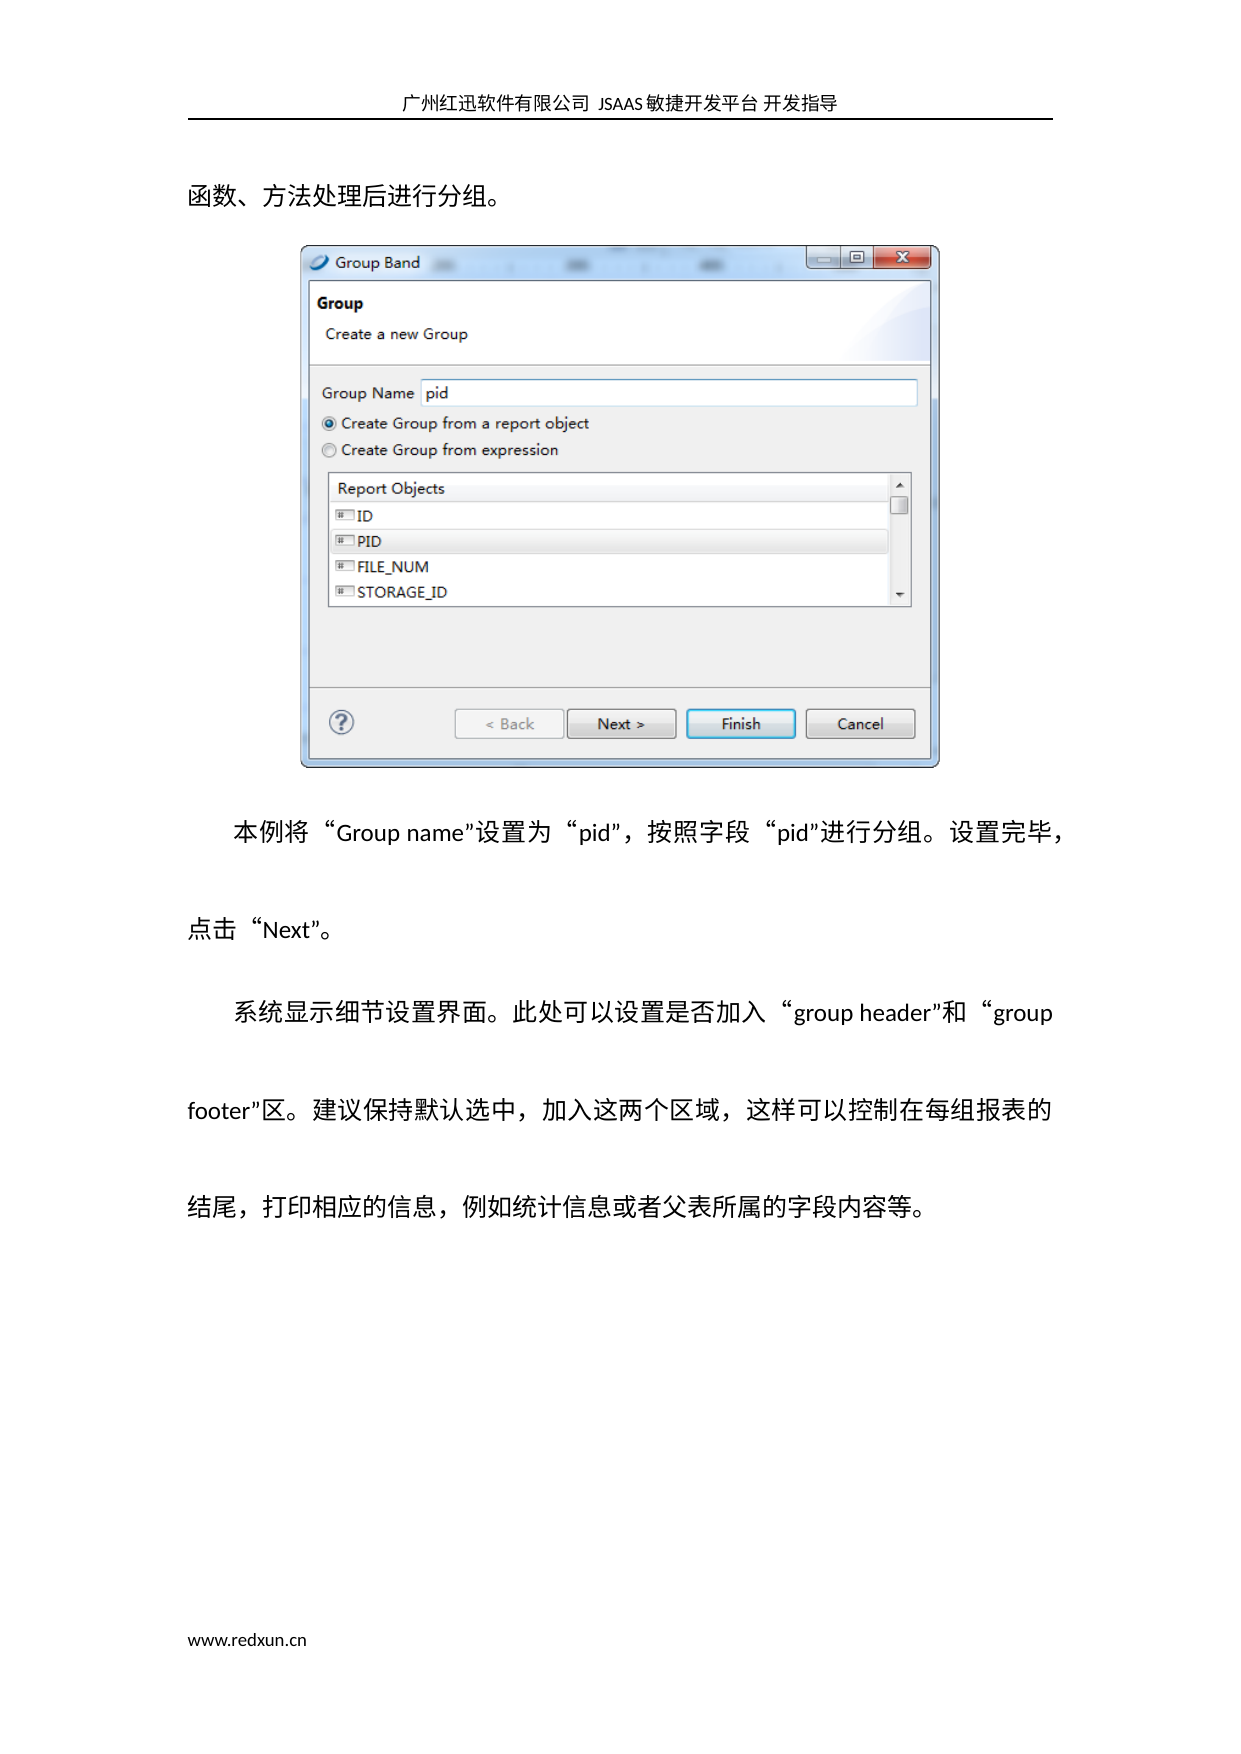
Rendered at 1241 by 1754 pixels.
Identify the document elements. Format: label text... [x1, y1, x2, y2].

text 本例将“Group name”设置为“pid”，按照字段“pid”进行分组。设置完毕，点击“Next”。 [187, 798, 1053, 960]
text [187, 162, 1053, 227]
text 系统显示细节设置界面。此处可以设置是否加入“group header”和“group footer”区。建议保持默认选中，加入这两个区域，这样可以控制在每组报表的结尾，打印相应的信息，例如统计信息或者父表所属的字段内容等。 [187, 978, 1053, 1238]
picture [300, 245, 940, 768]
